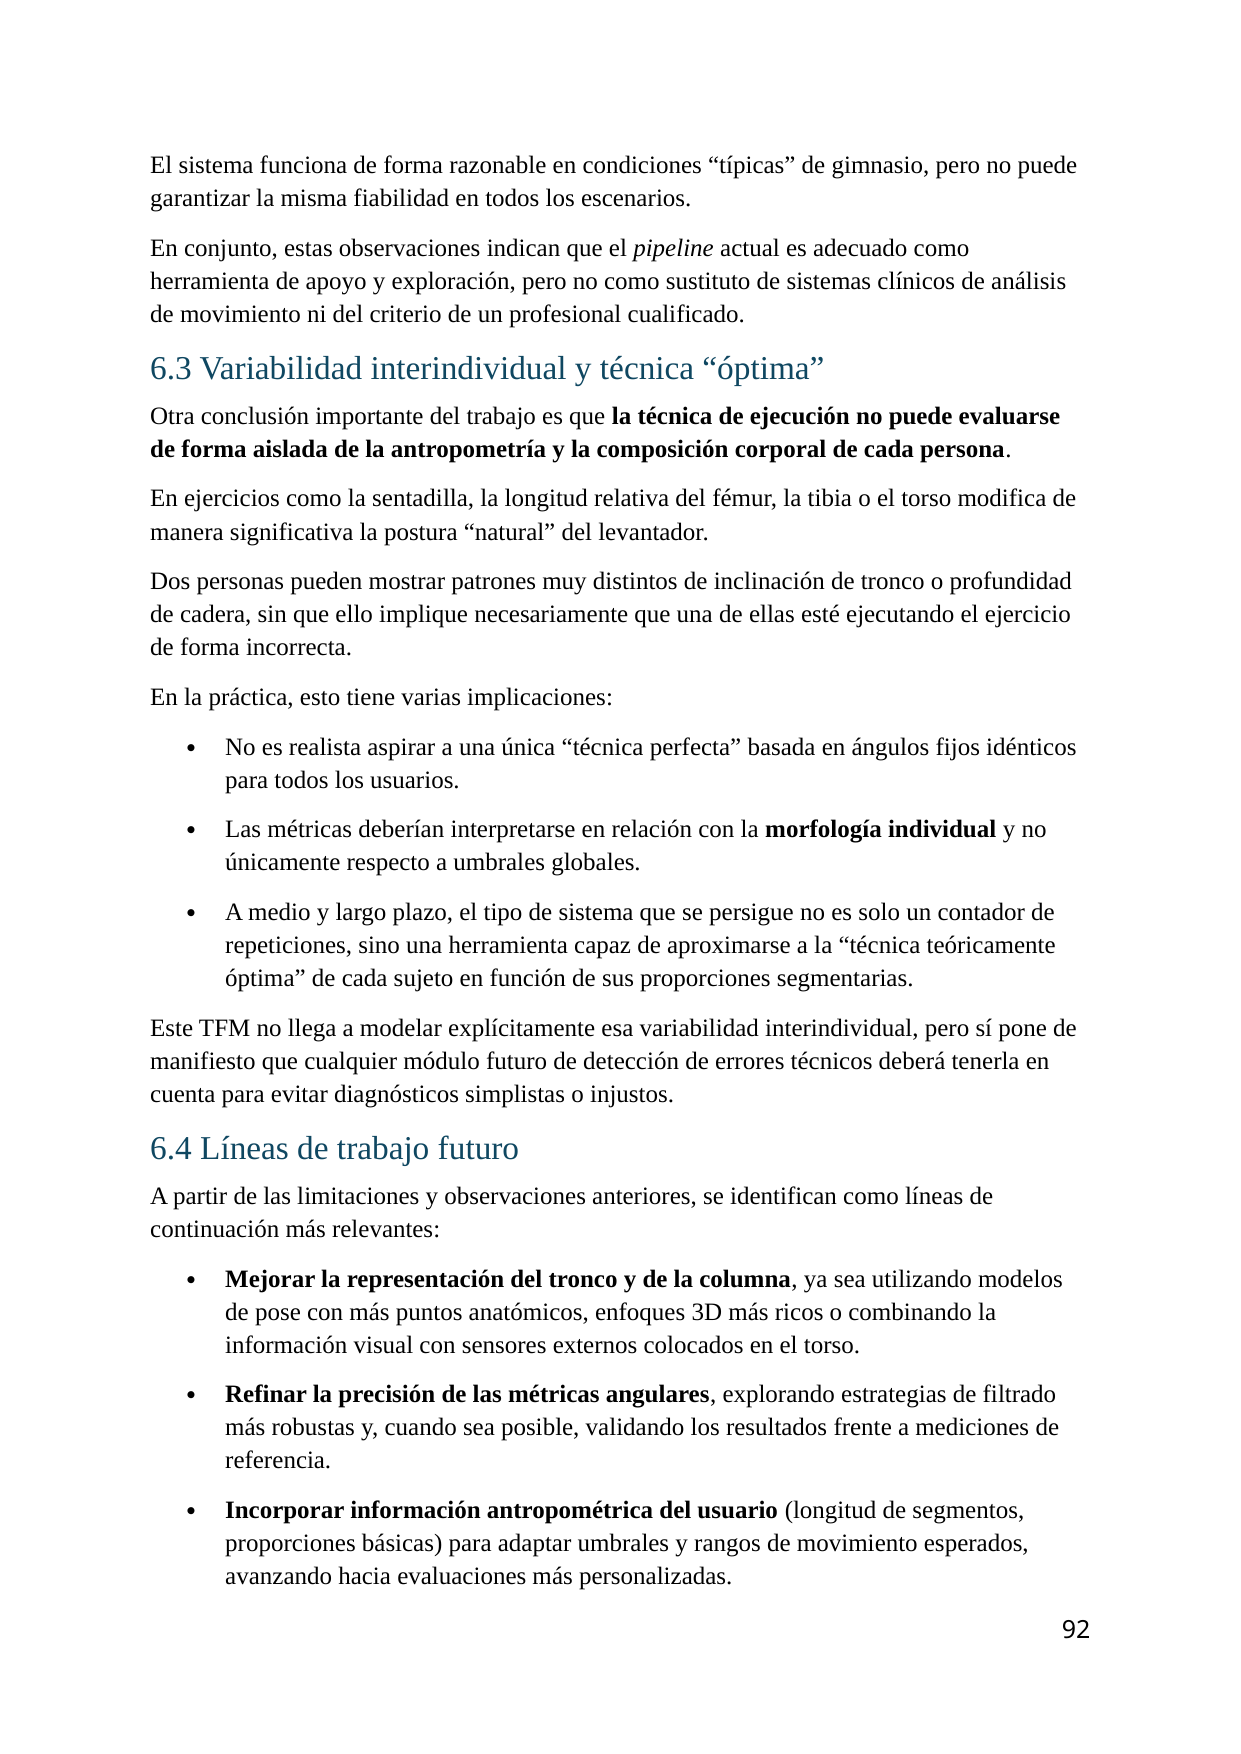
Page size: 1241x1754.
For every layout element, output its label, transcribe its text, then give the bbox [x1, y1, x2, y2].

text El sistema funciona de forma razonable en condiciones “típicas” de gimnasio, pero no puede garantizar la misma fiabilidad en todos los escenarios. [150, 150, 1090, 212]
list No es realista aspirar a una única “técnica perfecta” basada en ángulos fijos idénticos para todos los usuarios. [187, 732, 1090, 793]
subtitle 6.4 Líneas de trabajo futuro [150, 1128, 1090, 1167]
text En conjunto, estas observaciones indican que el pipeline actual es adecuado como herramienta de apoyo y exploración, pero no como sustituto de sistemas clínicos de análisis de movimiento ni del criterio de un profesional cualificado. [150, 233, 1090, 327]
text Dos personas pueden mostrar patrones muy distintos de inclinación de tronco o profundidad de cadera, sin que ello implique necesariamente que una de ellas esté ejecutando el ejercicio de forma incorrecta. [150, 566, 1090, 661]
text En ejercicios como la sentadilla, la longitud relativa del fémur, la tibia o el torso modifica de manera significativa la postura “natural” del levantador. [150, 483, 1090, 545]
list Las métricas deberían interpretarse en relación con la morfología individual y no únicamente respecto a umbrales globales. [187, 814, 1090, 876]
list Incorporar información antropométrica del usuario (longitud de segmentos, proporciones básicas) para adaptar umbrales y rangos de movimiento esperados, avanzando hacia evaluaciones más personalizadas. [187, 1495, 1090, 1590]
text A partir de las limitaciones y observaciones anteriores, se identifican como líneas de continuación más relevantes: [150, 1181, 1090, 1243]
list Mejorar la representación del tronco y de la columna, ya sea utilizando modelos de pose con más puntos anatómicos, enfoques 3D más ricos o combinando la información visual con sensores externos colocados en el torso. [187, 1264, 1090, 1358]
text Otra conclusión importante del trabajo es que la técnica de ejecución no puede evaluarse de forma aislada de la antropometría y la composición corporal de cada persona. [150, 401, 1090, 463]
text Este TFM no llega a modelar explícitamente esa variabilidad interindividual, pero sí pone de manifiesto que cualquier módulo futuro de detección de errores técnicos deberá tenerla en cuenta para evitar diagnósticos simplistas o injustos. [150, 1013, 1090, 1108]
list Refinar la precisión de las métricas angulares, explorando estrategias de filtrado más robustas y, cuando sea posible, validando los resultados frente a mediciones de referencia. [187, 1379, 1090, 1474]
list A medio y largo plazo, el tipo de sistema que se persigue no es solo un contador de repeticiones, sino una herramienta capaz de aproximarse a la “técnica teóricamente óptima” de cada sujeto en función de sus proporciones segmentarias. [187, 897, 1090, 992]
subtitle 6.3 Variabilidad interindividual y técnica “óptima” [150, 348, 1090, 387]
text En la práctica, esto tiene varias implicaciones: [150, 682, 1090, 711]
